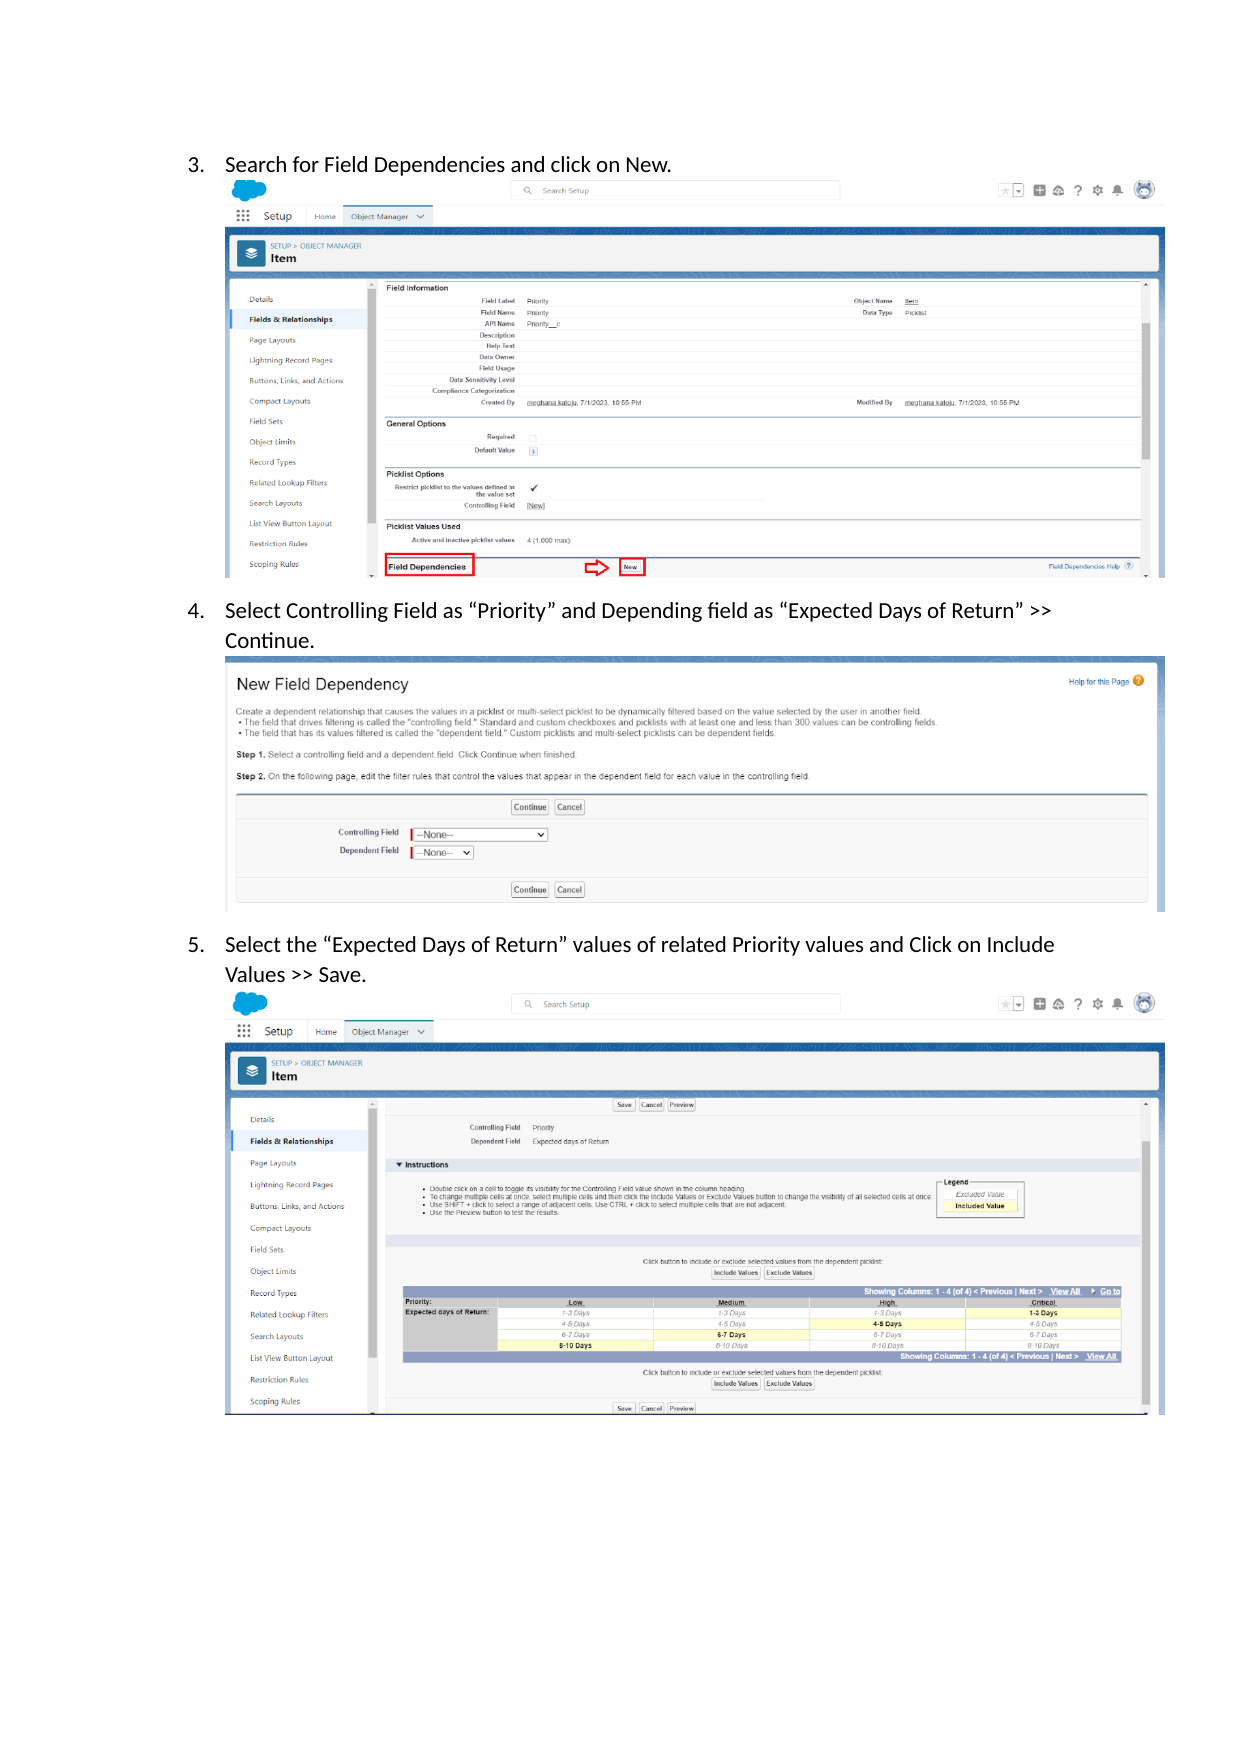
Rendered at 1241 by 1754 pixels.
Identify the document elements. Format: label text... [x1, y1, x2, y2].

picture [225, 990, 1165, 1415]
picture [225, 656, 1165, 912]
picture [225, 180, 1166, 578]
